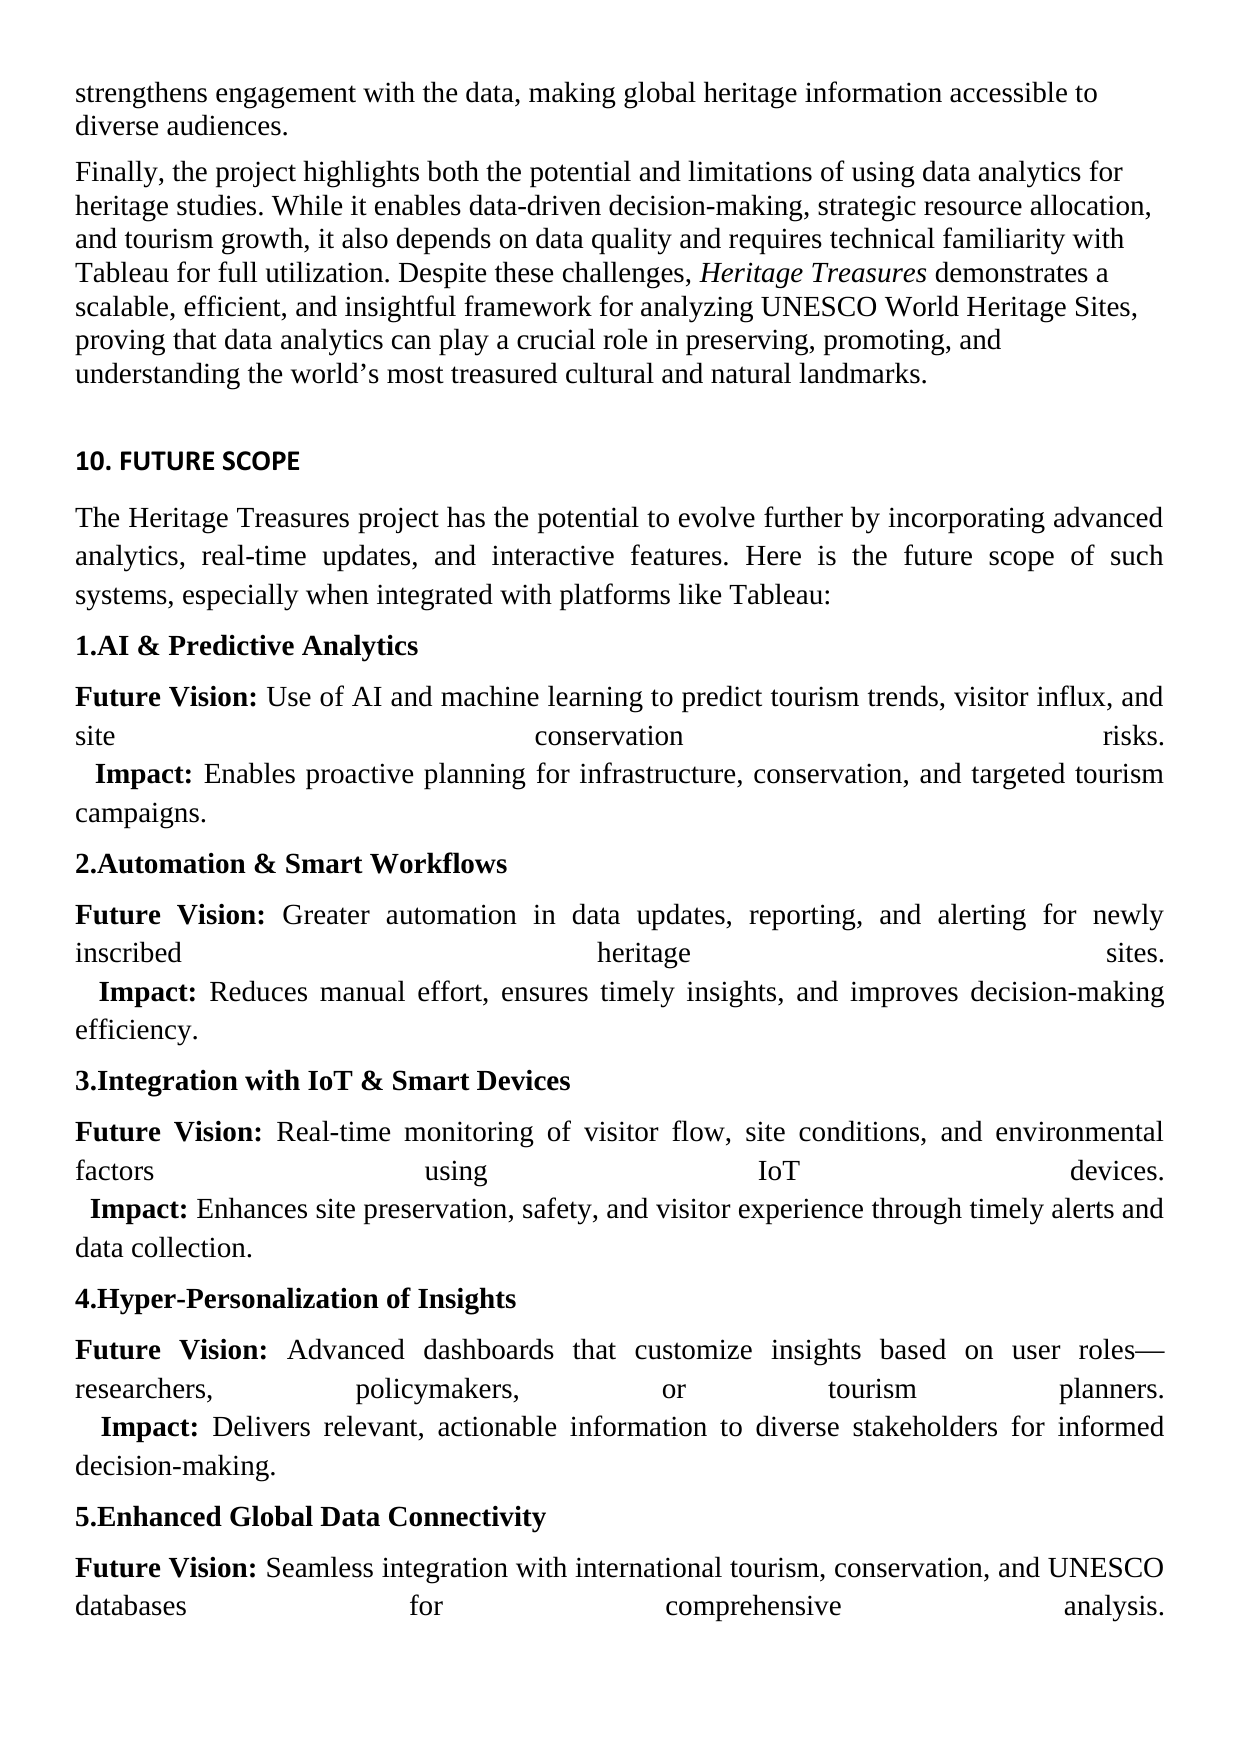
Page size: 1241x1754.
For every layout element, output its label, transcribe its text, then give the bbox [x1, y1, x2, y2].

text 5.Enhanced Global Data Connectivity [75, 1499, 1165, 1532]
text Future Vision: Real-time monitoring of visitor flow, site conditions, and environmental factors using IoT devices. Impact: Enhances site preservation, safety, and visitor experience through timely alerts and data collection. [75, 1114, 1165, 1264]
text Future Vision: Advanced dashboards that customize insights based on user roles—researchers, policymakers, or tourism planners. Impact: Delivers relevant, actionable information to diverse stakeholders for informed decision-making. [75, 1332, 1165, 1481]
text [75, 1550, 1165, 1622]
text The Heritage Treasures project has the potential to evolve further by incorporating advanced analytics, real-time updates, and interactive features. Here is the future scope of such systems, especially when integrated with platforms like Tableau: [75, 500, 1165, 611]
text 10. FUTURE SCOPE [75, 442, 1165, 478]
text Future Vision: Greater automation in data updates, reporting, and alerting for newly inscribed heritage sites. Impact: Reduces manual effort, ensures timely insights, and improves decision-making efficiency. [75, 897, 1165, 1046]
text 3.Integration with IoT & Smart Devices [75, 1063, 1165, 1097]
text 2.Automation & Smart Workflows [75, 846, 1165, 879]
text Future Vision: Use of AI and machine learning to predict tourism trends, visitor influx, and site conservation risks. Impact: Enables proactive planning for infrastructure, conservation, and targeted tourism campaigns. [75, 679, 1165, 828]
text 1.AI & Predictive Analytics [75, 628, 1165, 662]
text Finally, the project highlights both the potential and limitations of using data analytics for heritage studies. While it enables data-driven decision-making, strategic resource allocation, and tourism growth, it also depends on data quality and requires technical familiarity with Tableau for full utilization. Despite these challenges, Heritage Treasures demonstrates a scalable, efficient, and insightful framework for analyzing UNESCO World Heritage Sites, proving that data analytics can play a crucial role in preserving, promoting, and understanding the world’s most treasured cultural and natural landmarks. [75, 154, 1165, 389]
text 4.Hyper-Personalization of Insights [75, 1281, 1165, 1315]
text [75, 75, 1165, 142]
